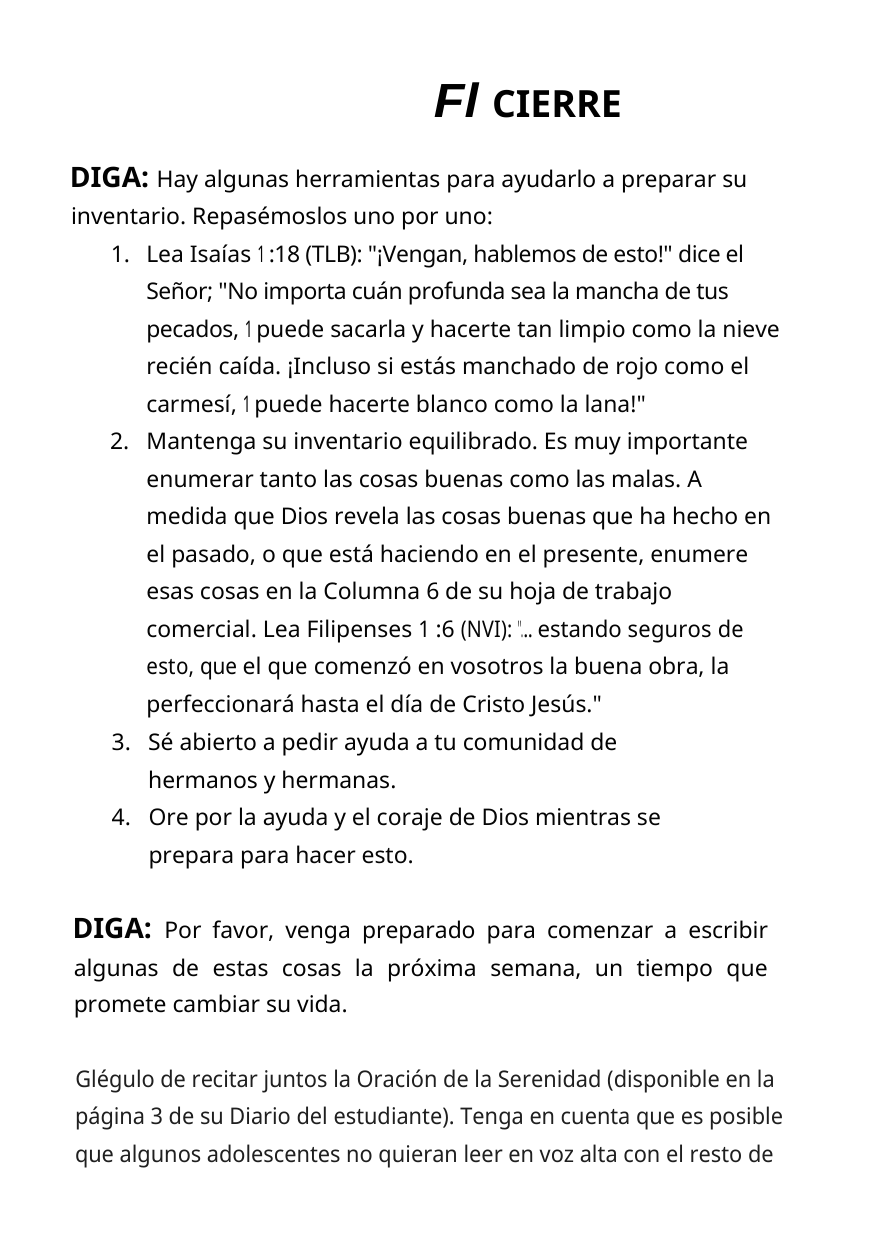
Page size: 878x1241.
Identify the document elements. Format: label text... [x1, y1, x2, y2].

list Mantenga su inventario equilibrado. Es muy importante enumerar tanto las cosas buenas como las malas. A medida que Dios revela las cosas buenas que ha hecho en el pasado, o que está haciendo en el presente, enumere esas cosas en la Columna 6 de su hoja de trabajo comercial. Lea Filipenses 1 :6 (NVI): ''... estando seguros de esto, que el que comenzó en vosotros la buena obra, la perfeccionará hasta el día de Cristo Jesús." [110, 425, 782, 719]
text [75, 1063, 807, 1169]
list Ore por la ayuda y el coraje de Dios mientras se prepara para hacer esto. [111, 801, 715, 870]
text Fl CIERRE [434, 72, 818, 128]
list Sé abierto a pedir ayuda a tu comunidad de hermanos y hermanas. [111, 726, 722, 795]
text DIGA: Hay algunas herramientas para ayudarlo a preparar su inventario. Repasémoslos uno por uno: [69, 158, 806, 231]
text DIGA: Por favor, venga preparado para comenzar a escribir algunas de estas cosas la próxima semana, un tiempo que promete cambiar su vida. [72, 909, 769, 1020]
list Lea Isaías 1 :18 (TLB): "¡Vengan, hablemos de esto!" dice el Señor; "No importa cuán profunda sea la mancha de tus pecados, 1 puede sacarla y hacerte tan limpio como la nieve recién caída. ¡Incluso si estás manchado de rojo como el carmesí, 1 puede hacerte blanco como la lana!" [111, 238, 798, 419]
